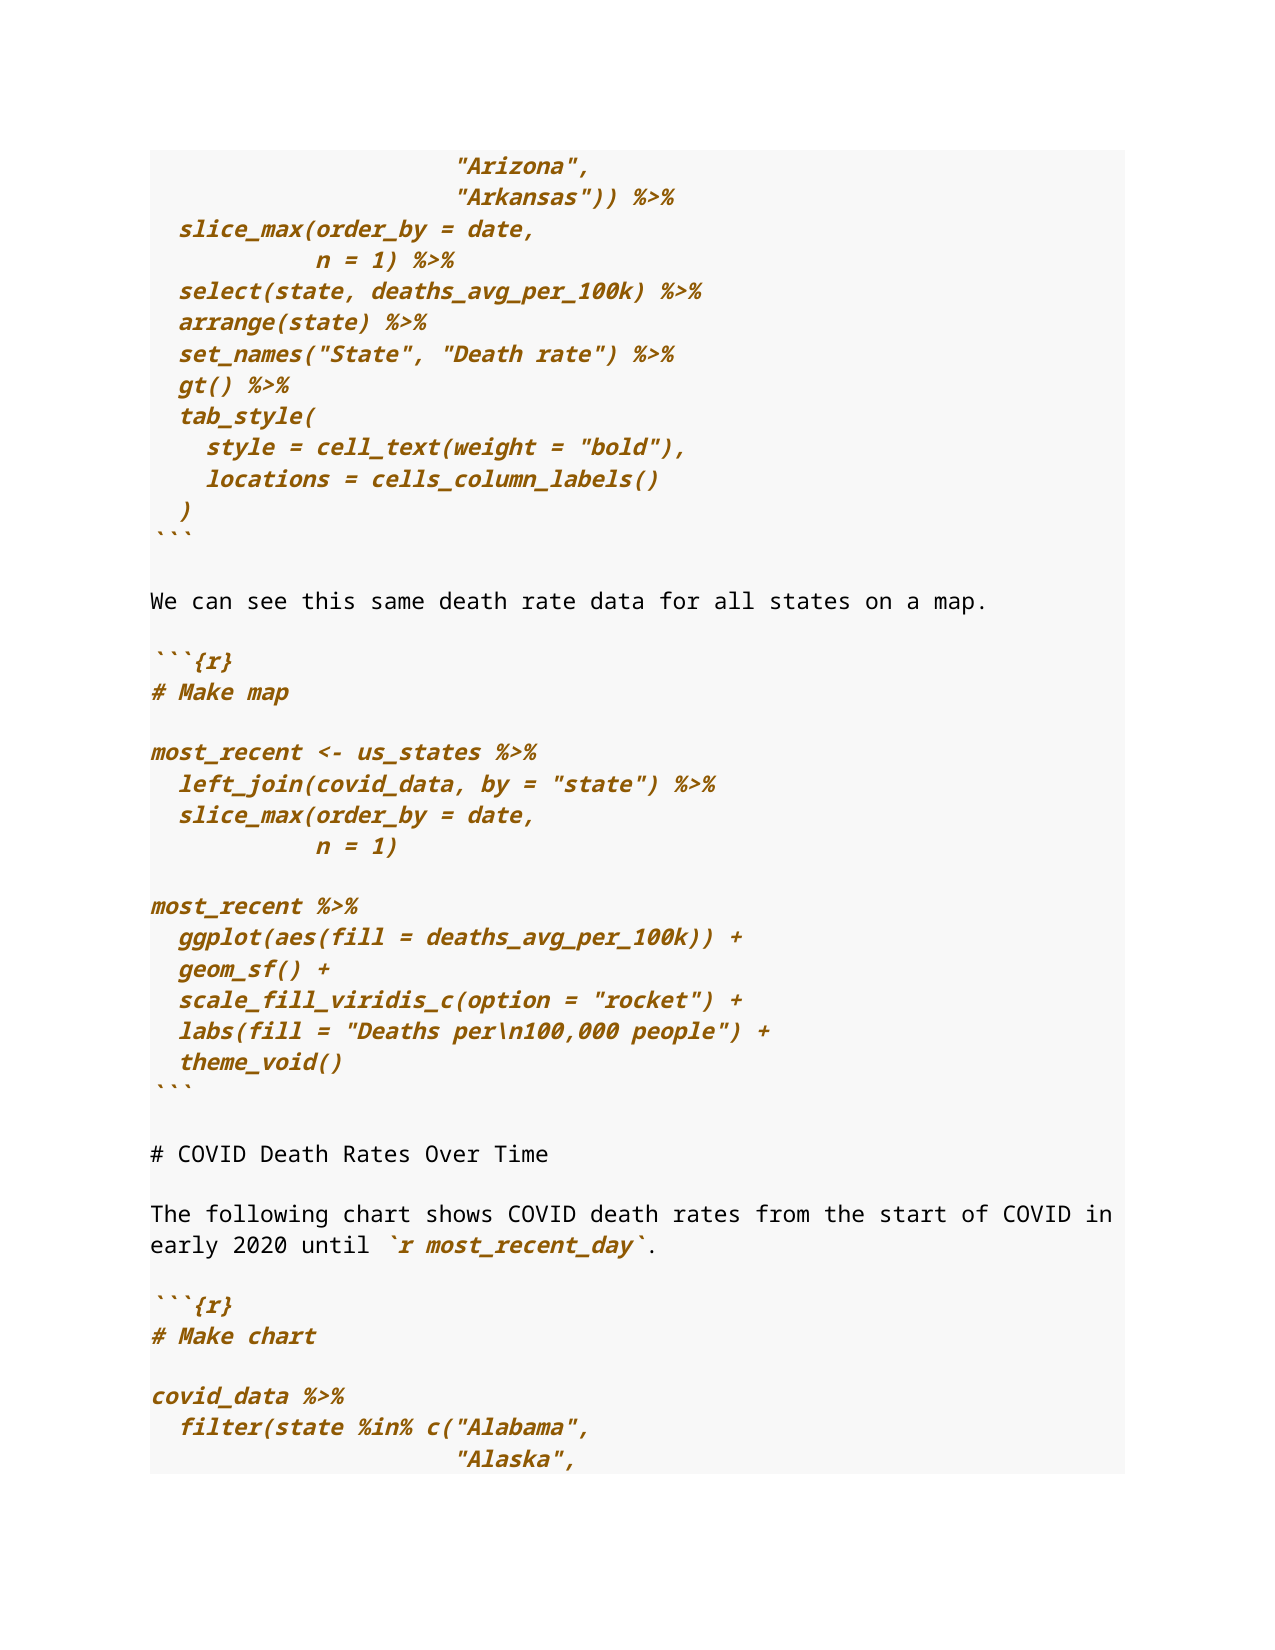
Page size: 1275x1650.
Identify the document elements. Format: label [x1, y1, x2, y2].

text [150, 150, 1125, 1474]
